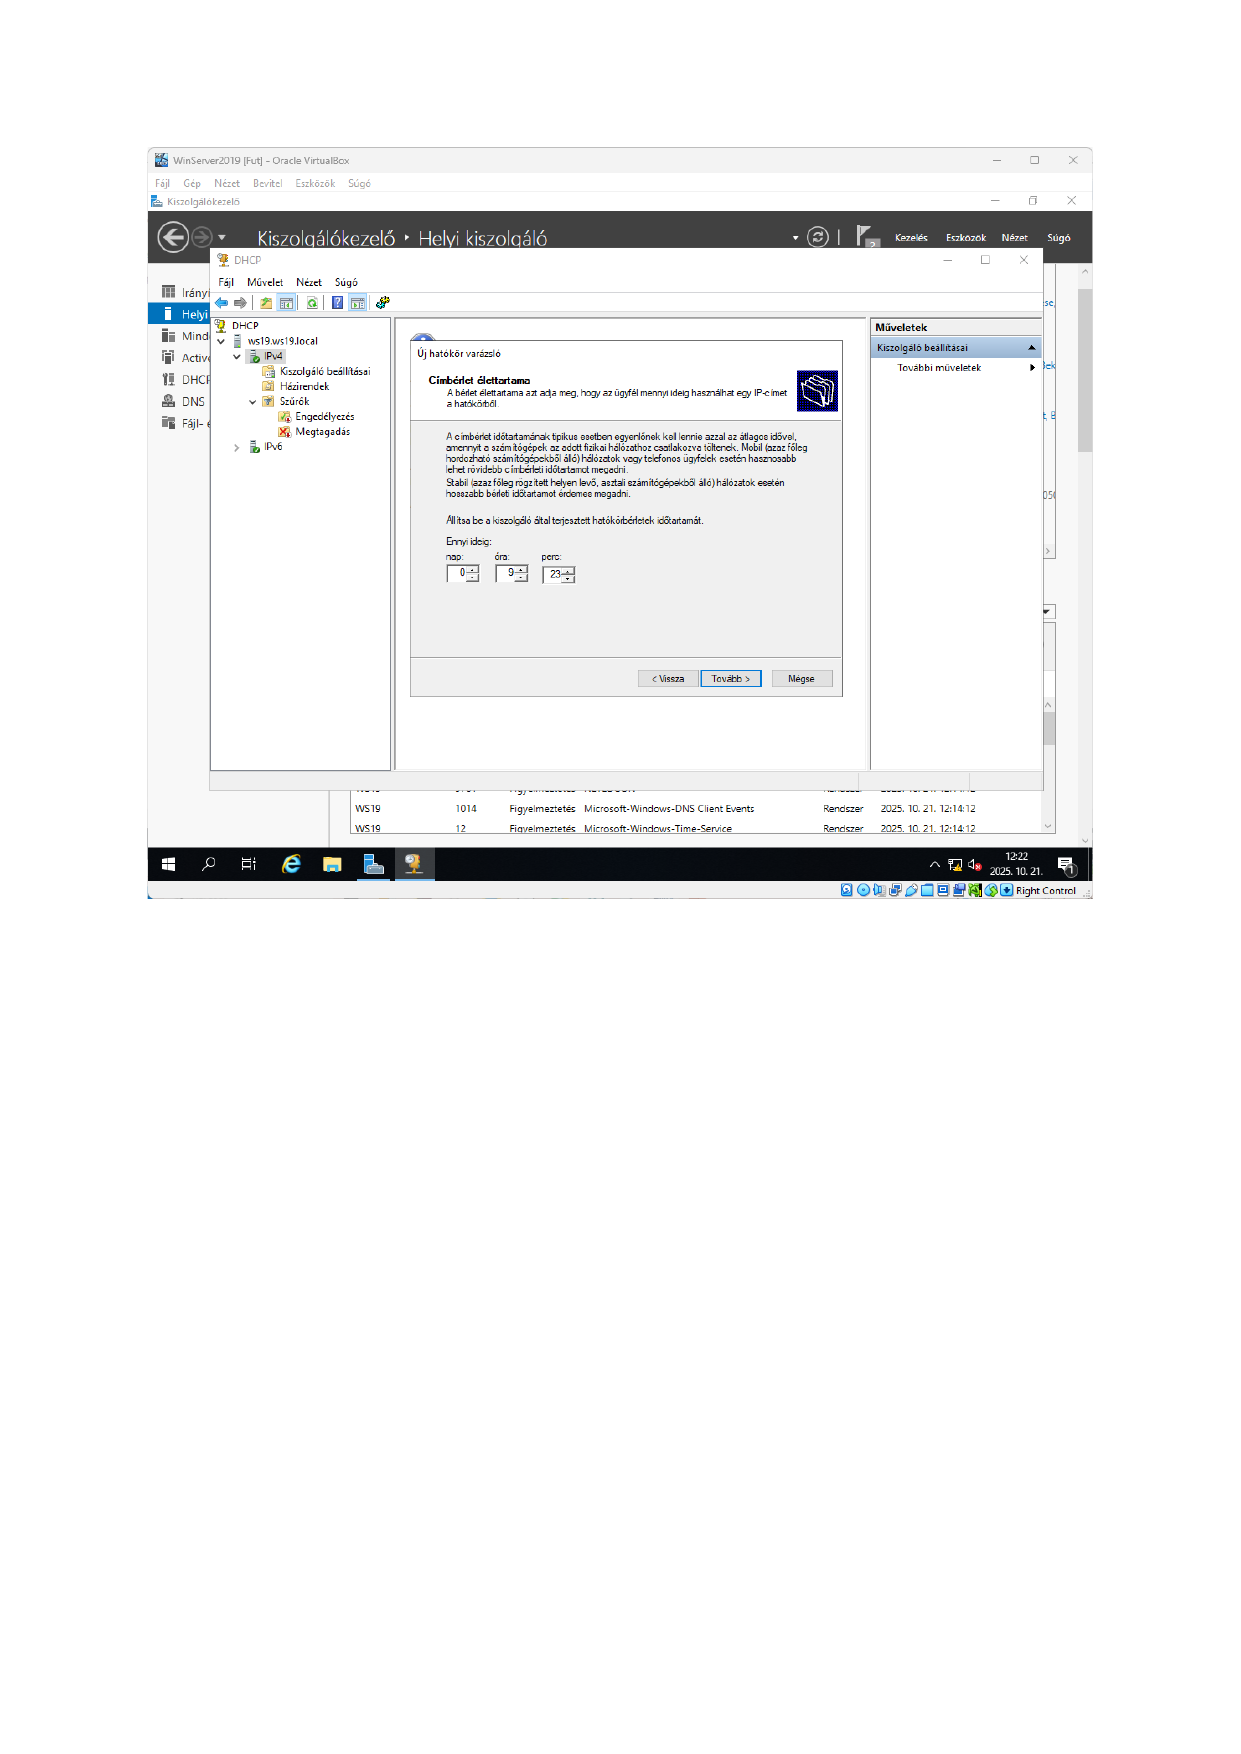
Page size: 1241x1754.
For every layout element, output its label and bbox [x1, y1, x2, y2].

picture [147, 147, 1093, 899]
